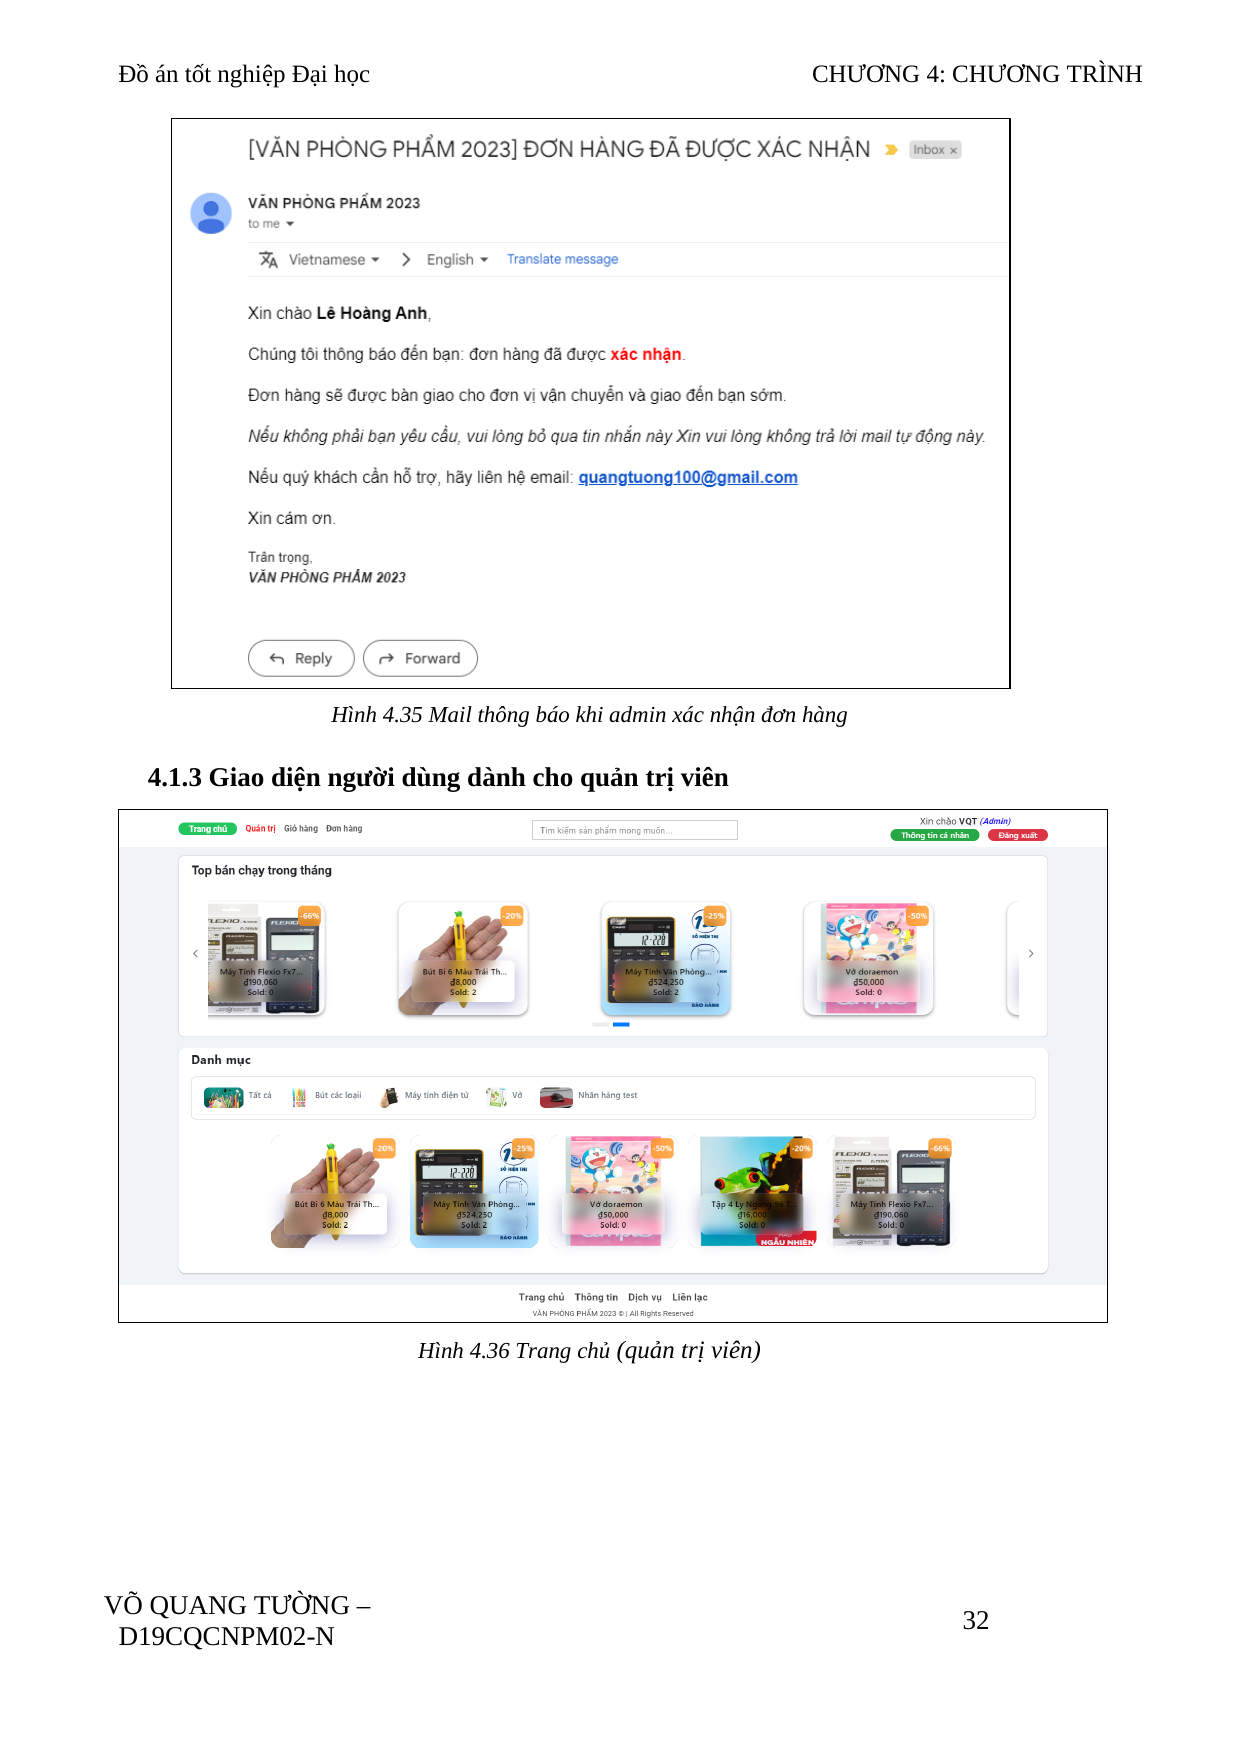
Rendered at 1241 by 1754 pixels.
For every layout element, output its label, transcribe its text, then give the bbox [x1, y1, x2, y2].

picture [172, 119, 1009, 688]
subtitle 4.1.3 Giao diện người dùng dành cho quản trị viên [148, 761, 1063, 792]
picture [119, 810, 1107, 1322]
